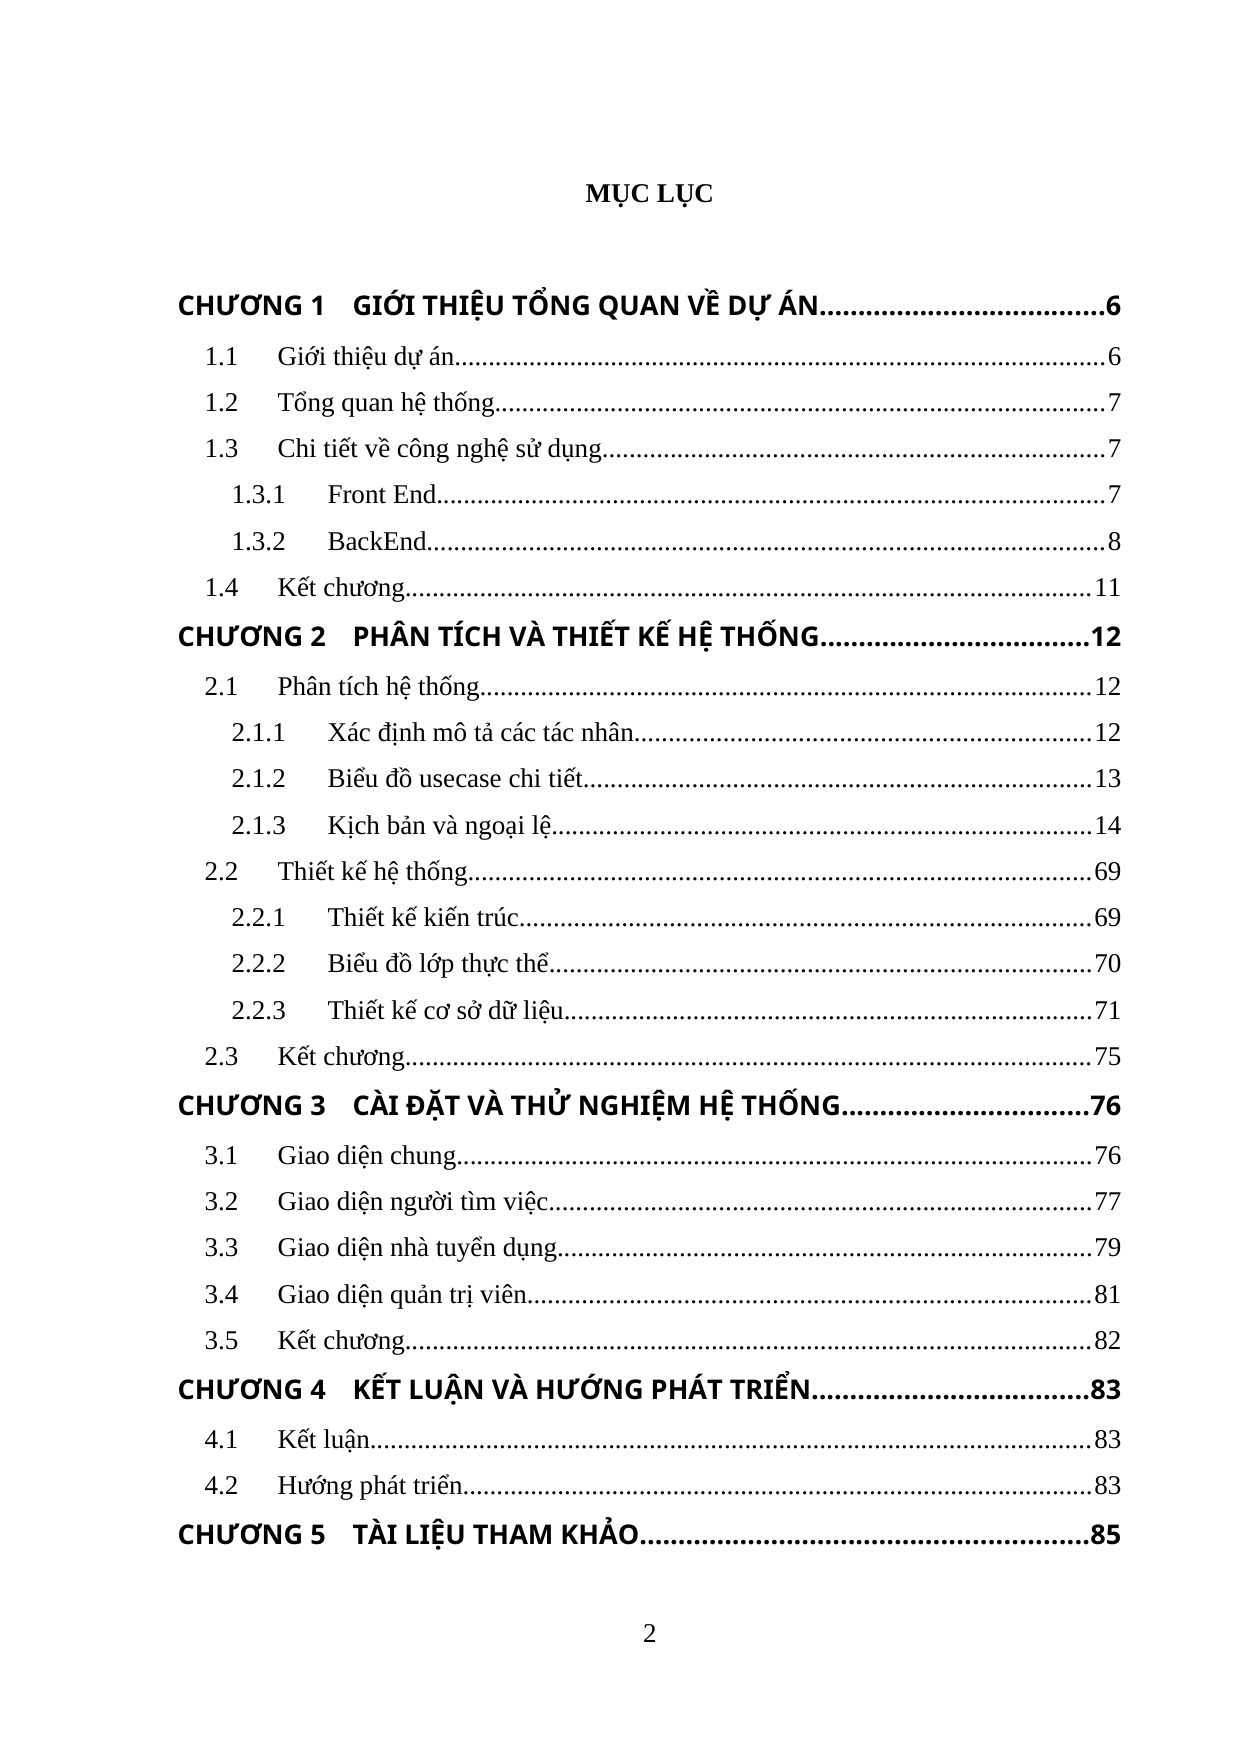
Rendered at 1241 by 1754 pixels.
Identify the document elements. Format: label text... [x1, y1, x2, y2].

text MỤC LỤC [177, 177, 1122, 208]
